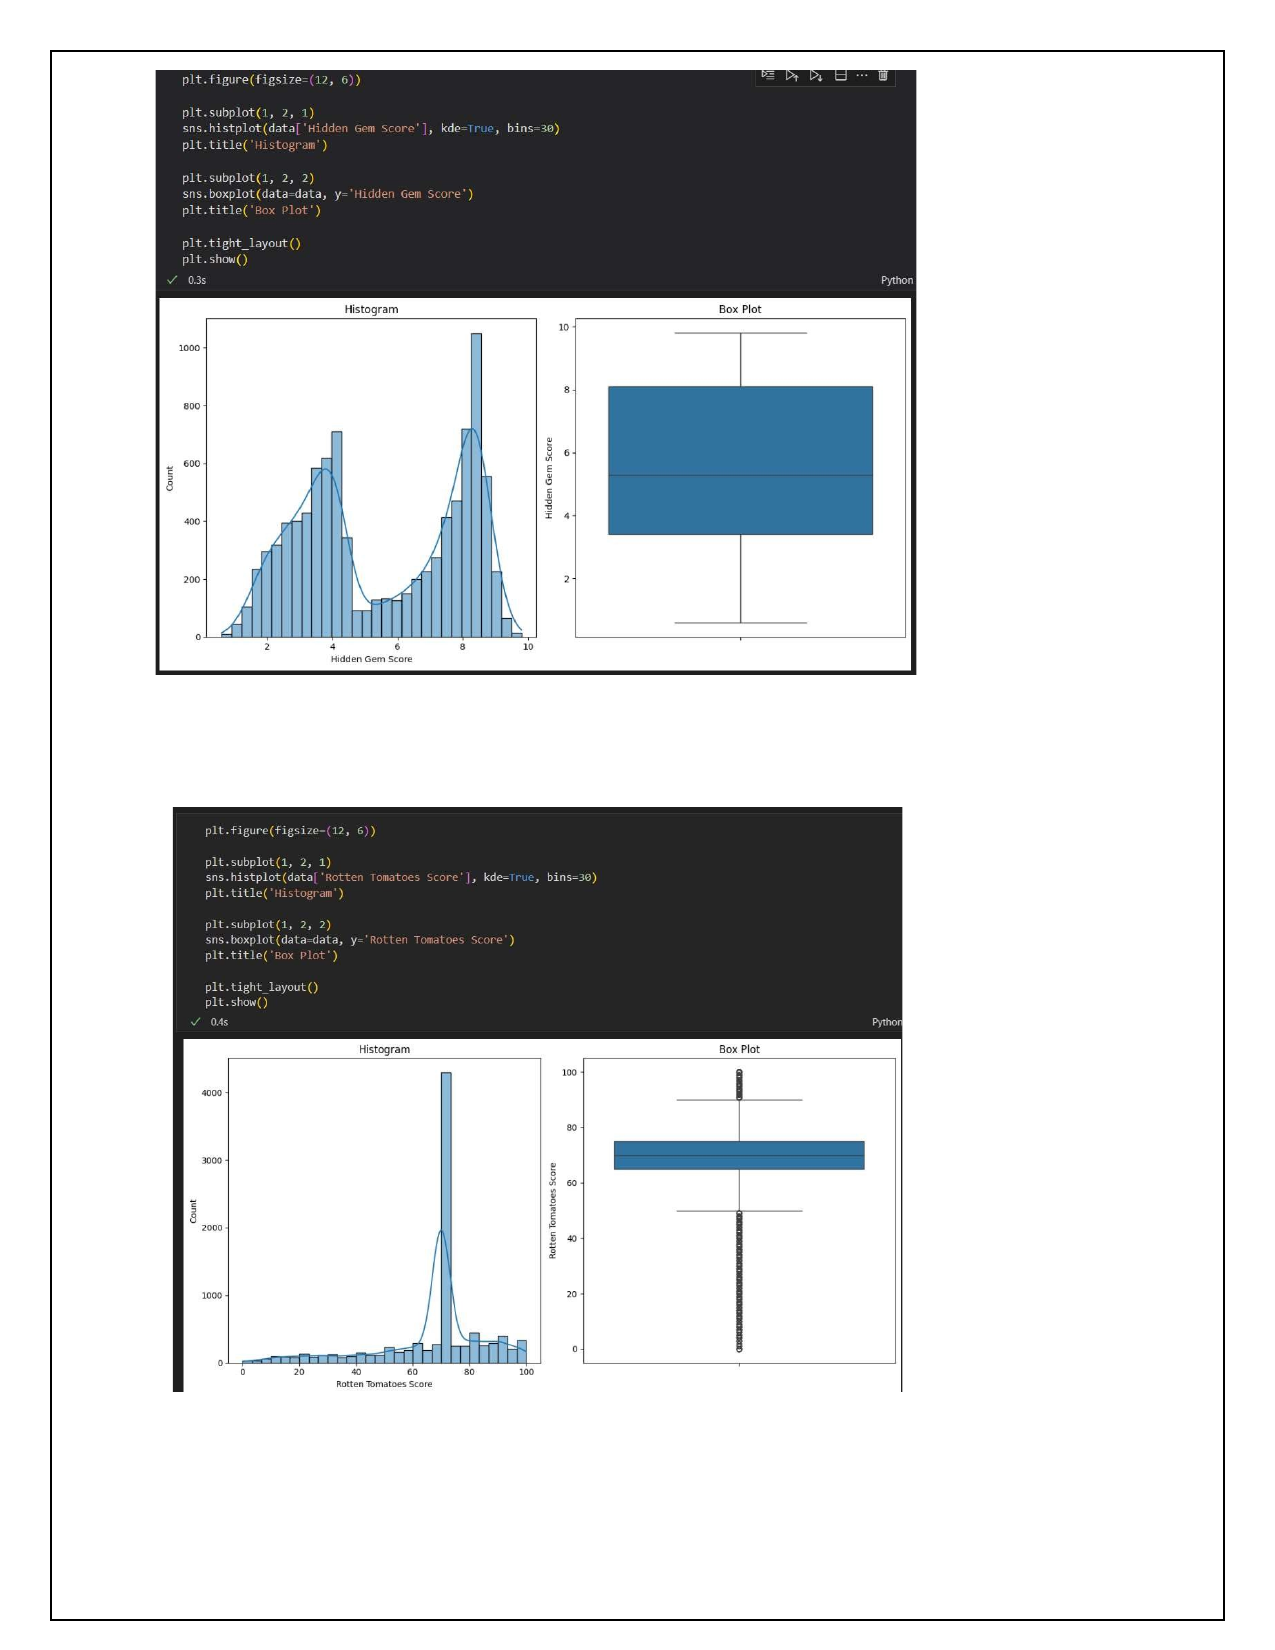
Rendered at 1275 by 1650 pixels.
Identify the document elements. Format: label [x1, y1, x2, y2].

picture [172, 807, 903, 1392]
picture [155, 70, 917, 675]
